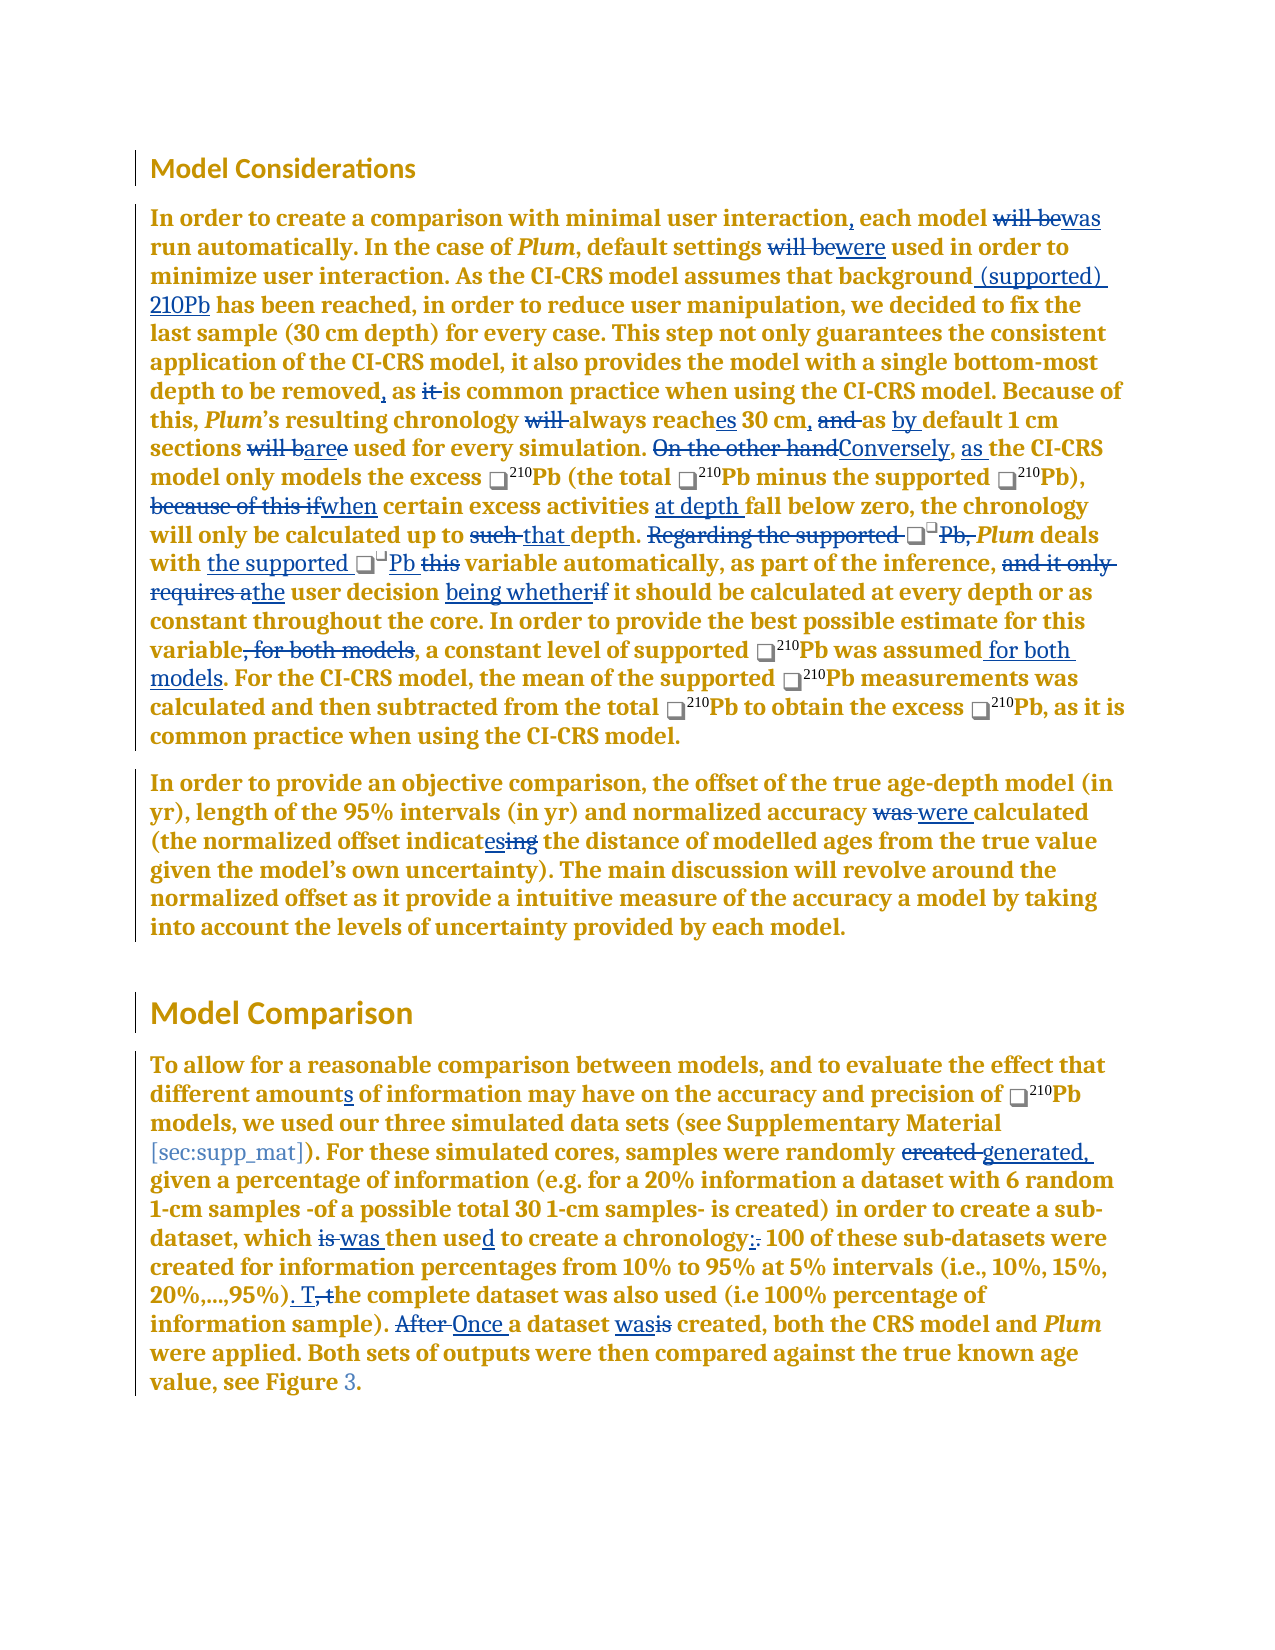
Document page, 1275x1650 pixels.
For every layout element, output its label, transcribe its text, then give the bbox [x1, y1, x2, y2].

text To allow for a reasonable comparison between models, and to evaluate the effect that different amount of information may have on the accuracy and precision of Pb models, we used our three simulated data sets (see Supplementary Material [sec:supp_mat]). For these simulated cores, samples were randomly given a percentage of information (e.g. for a 20% information a dataset with 6 random 1-cm samples -of a possible total 30 1-cm samples- is created) in order to create a sub-dataset, which then use to create a chronology 100 of these sub-datasets were created for information percentages from 10% to 95% at 5% intervals (i.e., 10%, 15%, 20%,...,95%)he complete dataset was also used (i.e 100% percentage of information sample). a dataset created, both the CRS model and Plum were applied. Both sets of outputs were then compared against the true known age value, see Figure 3. [150, 1051, 1125, 1396]
subtitle Model Considerations [150, 150, 1125, 186]
subtitle Model Comparison [150, 992, 1125, 1033]
text In order to provide an objective comparison, the offset of the true age-depth model (in yr), length of the 95% intervals (in yr) and normalized accuracy calculated (the normalized offset indicat the distance of modelled ages from the true value given the model’s own uncertainty). The main discussion will revolve around the normalized offset as it provide a intuitive measure of the accuracy a model by taking into account the levels of uncertainty provided by each model. [150, 769, 1125, 942]
text In order to create a comparison with minimal user interaction each model run automatically. In the case of Plum, default settings used in order to minimize user interaction. As the CI-CRS model assumes that background has been reached, in order to reduce user manipulation, we decided to fix the last sample (30 cm depth) for every case. This step not only guarantees the consistent application of the CI-CRS model, it also provides the model with a single bottom-most depth to be removed as is common practice when using the CI-CRS model. Because of this, Plum’s resulting chronology always reach 30 cm as default 1 cm sections used for every simulation. , the CI-CRS model only models the excess Pb (the total Pb minus the supported Pb), certain excess activities fall below zero, the chronology will only be calculated up to depth. Plum deals with variable automatically, as part of the inference, user decision it should be calculated at every depth or as constant throughout the core. In order to provide the best possible estimate for this variable, a constant level of supported Pb was assumed. For the CI-CRS model, the mean of the supported Pb measurements was calculated and then subtracted from the total Pb to obtain the excess Pb, as it is common practice when using the CI-CRS model. [150, 204, 1125, 751]
